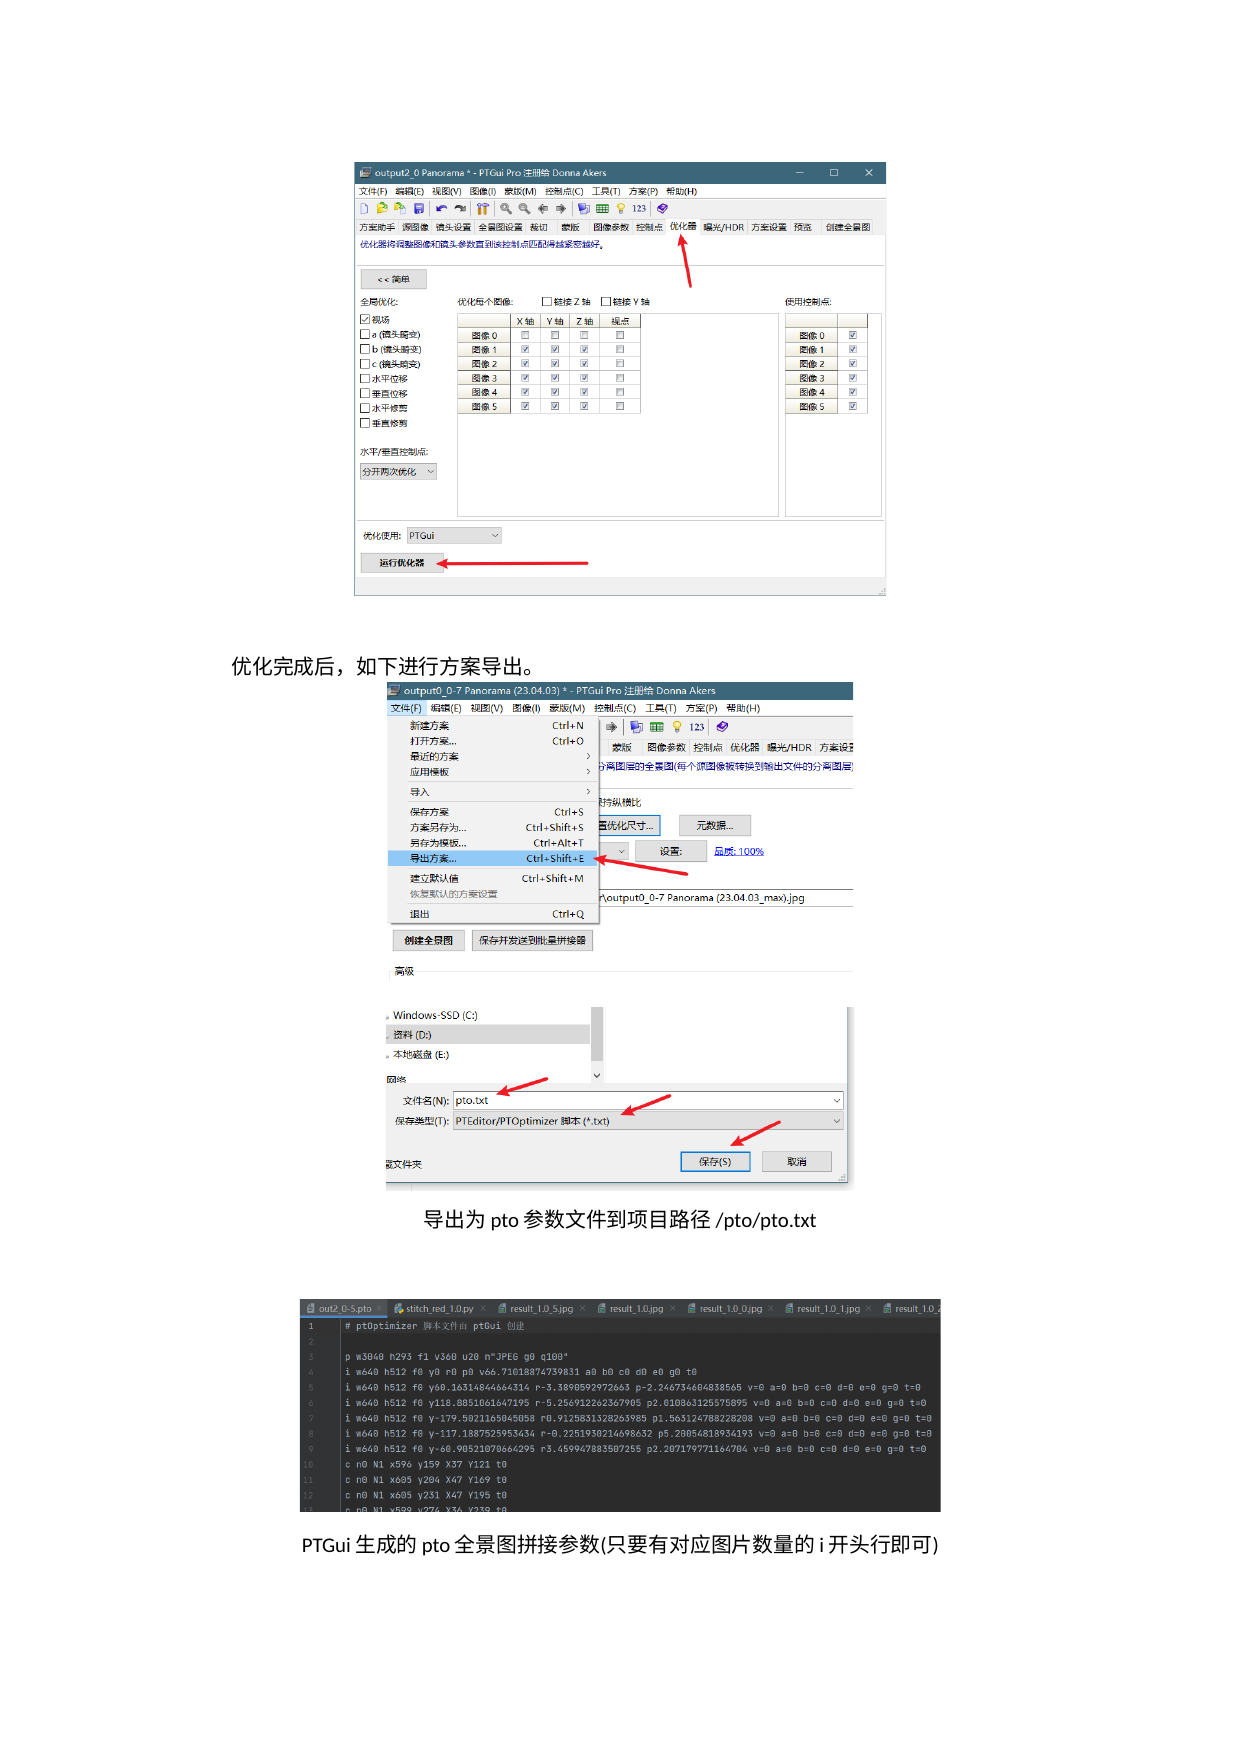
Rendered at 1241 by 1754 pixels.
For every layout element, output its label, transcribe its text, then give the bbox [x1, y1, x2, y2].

picture [354, 162, 887, 596]
text 优化完成后，如下进行方案导出。 [187, 649, 1053, 682]
picture [387, 682, 854, 981]
picture [385, 1007, 855, 1191]
text 导出为pto参数文件到项目路径 /pto/pto.txt [187, 1202, 1053, 1234]
picture [299, 1299, 941, 1512]
text PTGui生成的pto全景图拼接参数(只要有对应图片数量的i开头行即可) [187, 1527, 1053, 1559]
